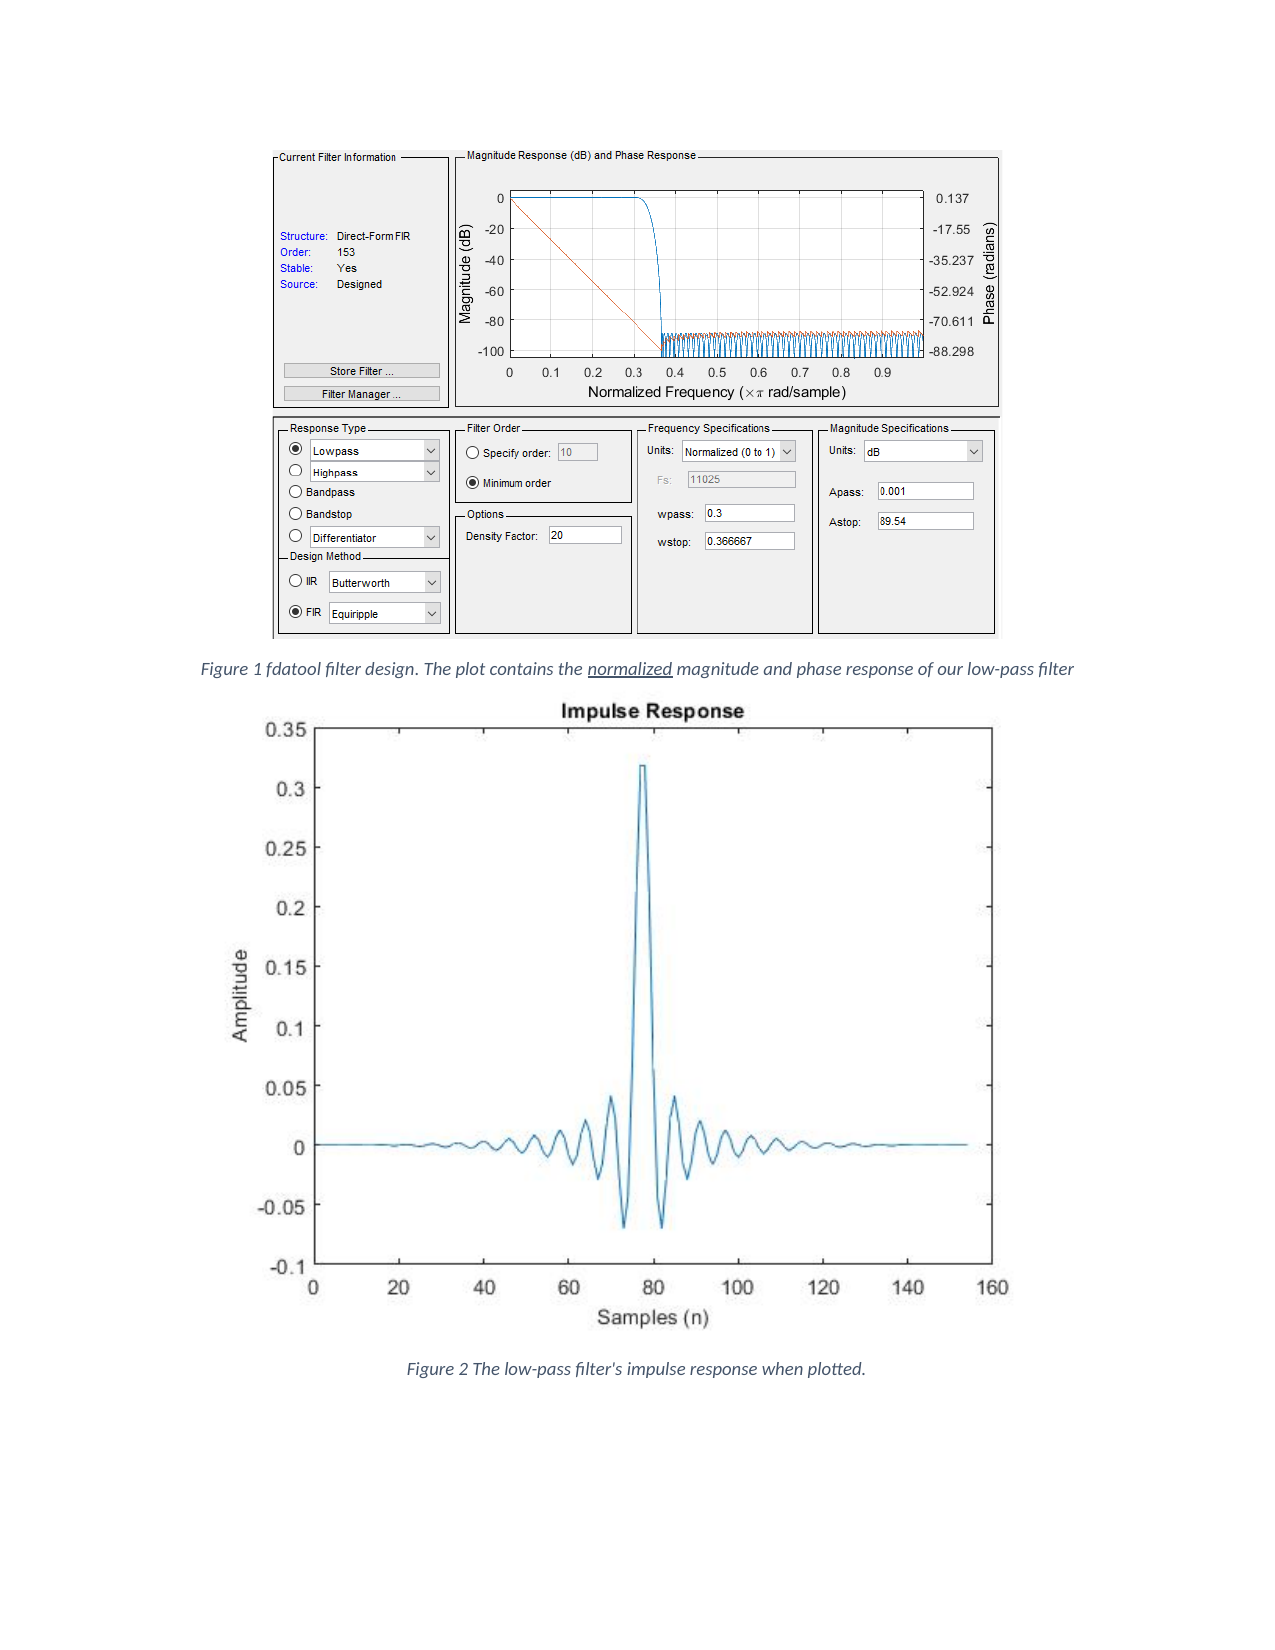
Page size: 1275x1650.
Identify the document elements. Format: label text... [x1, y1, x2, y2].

picture [272, 150, 1003, 639]
picture [200, 680, 1075, 1337]
text Figure 2 The low-pass filter's impulse response when plotted. [150, 1357, 1125, 1380]
